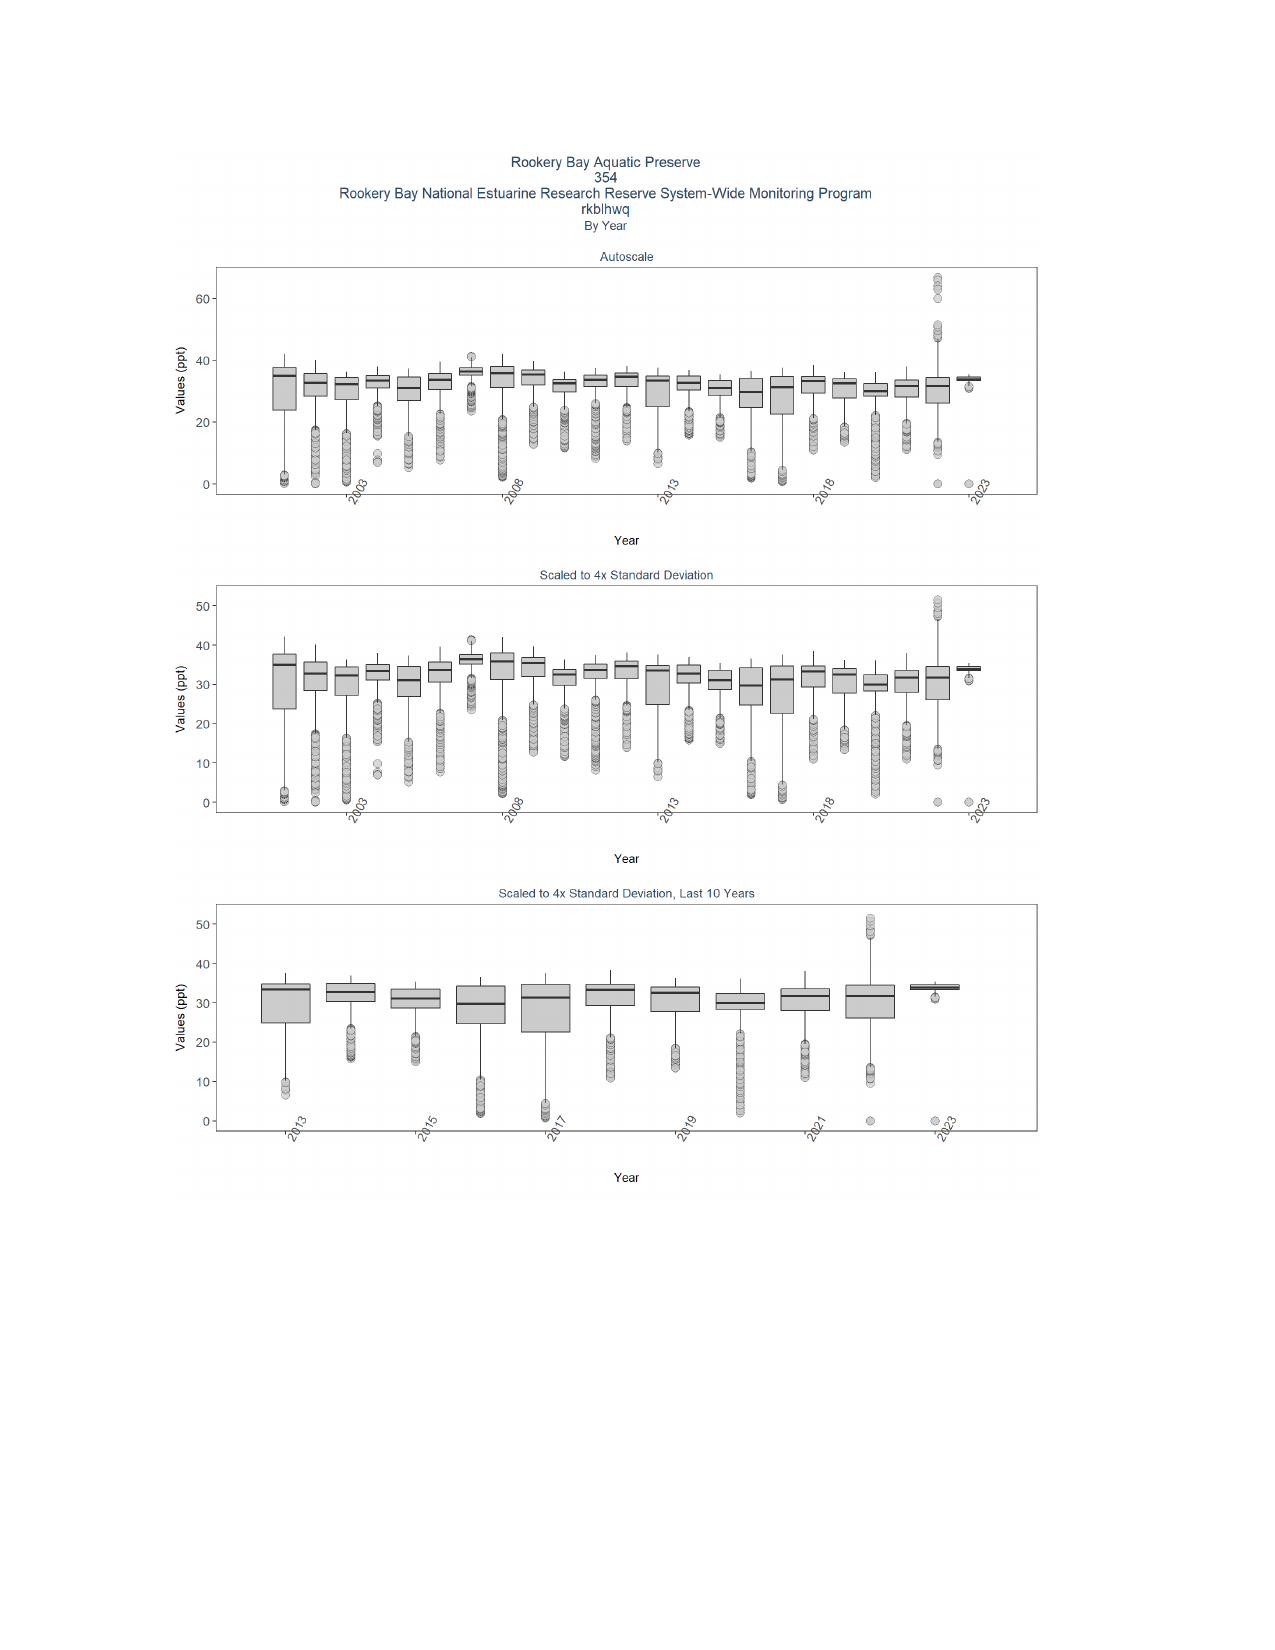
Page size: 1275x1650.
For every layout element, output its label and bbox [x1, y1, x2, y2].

picture [168, 150, 1044, 1200]
